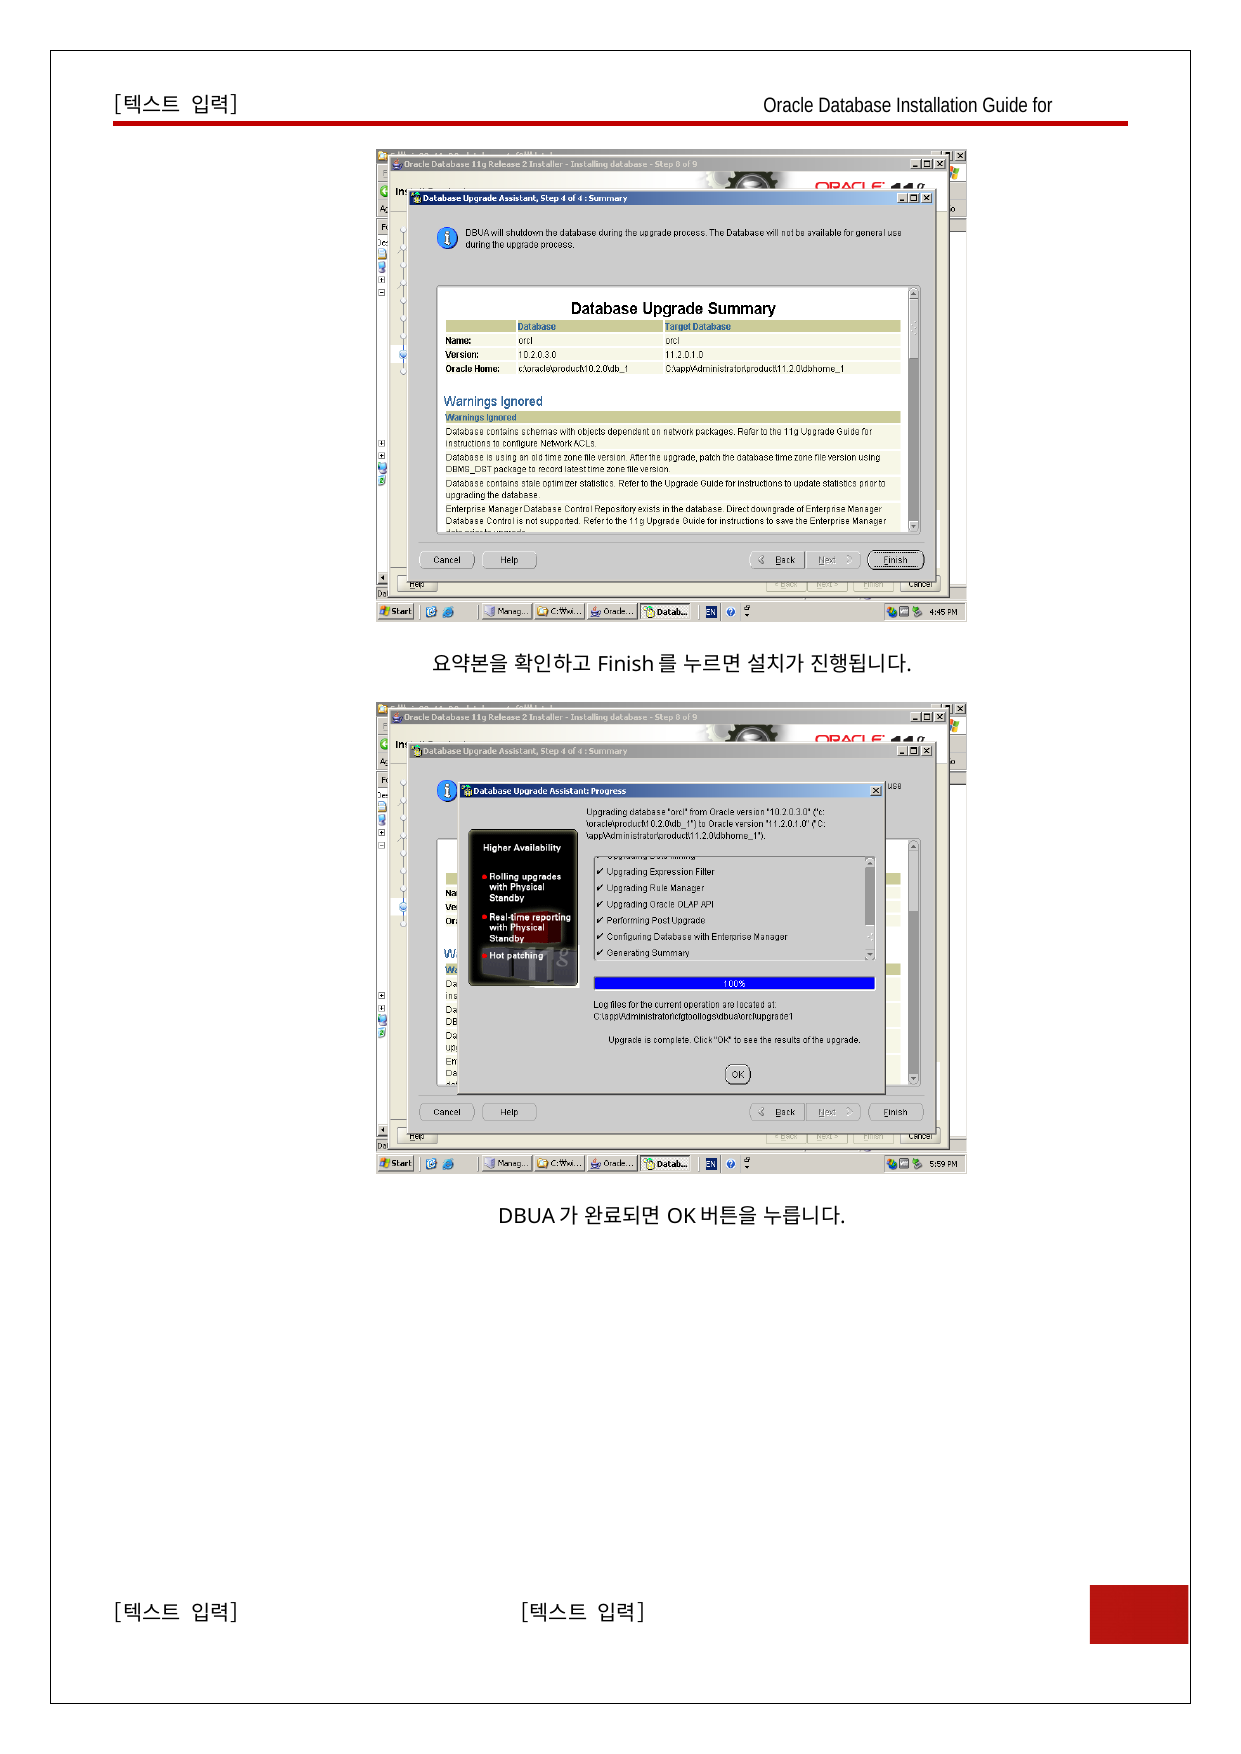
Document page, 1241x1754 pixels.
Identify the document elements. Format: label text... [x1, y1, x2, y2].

picture [1089, 1585, 1189, 1644]
text 요약본을 확인하고 Finish를 누르면 설치가 진행됩니다. [216, 647, 1128, 677]
picture [376, 149, 967, 622]
picture [376, 702, 967, 1174]
text DBUA가 완료되면 OK버튼을 누릅니다. [216, 1199, 1128, 1229]
